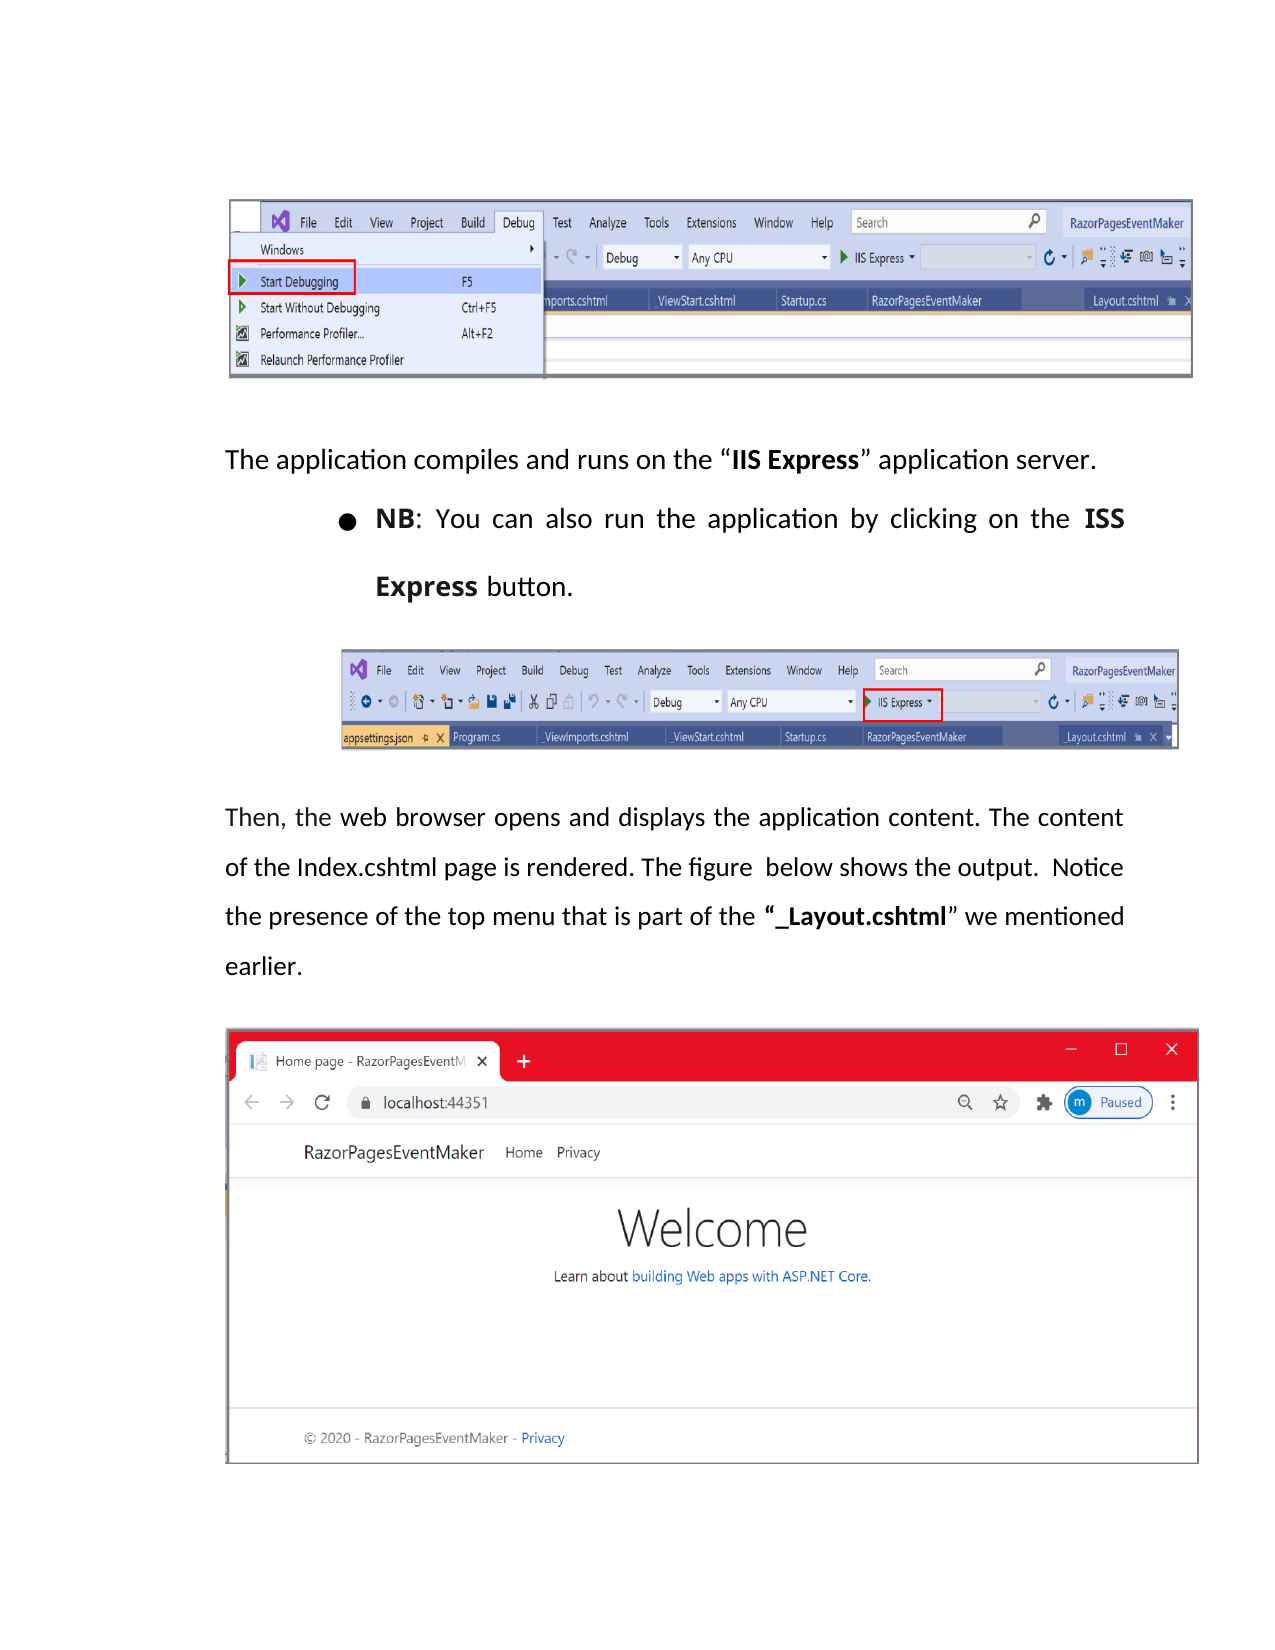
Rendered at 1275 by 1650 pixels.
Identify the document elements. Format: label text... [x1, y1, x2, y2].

text Then, the web browser opens and displays the application content. The content of the Index.cshtml page is rendered. The figure below shows the output. Notice the presence of the top menu that is part of the “_Layout.cshtml” we mentioned earlier. [225, 800, 1125, 982]
picture [337, 643, 1184, 758]
text The application compiles and runs on the “IIS Express” application server. [225, 441, 1125, 477]
picture [225, 192, 1199, 385]
list NB: You can also run the application by clicking on the ISS Express button. [337, 494, 1125, 605]
picture [225, 1027, 1199, 1464]
